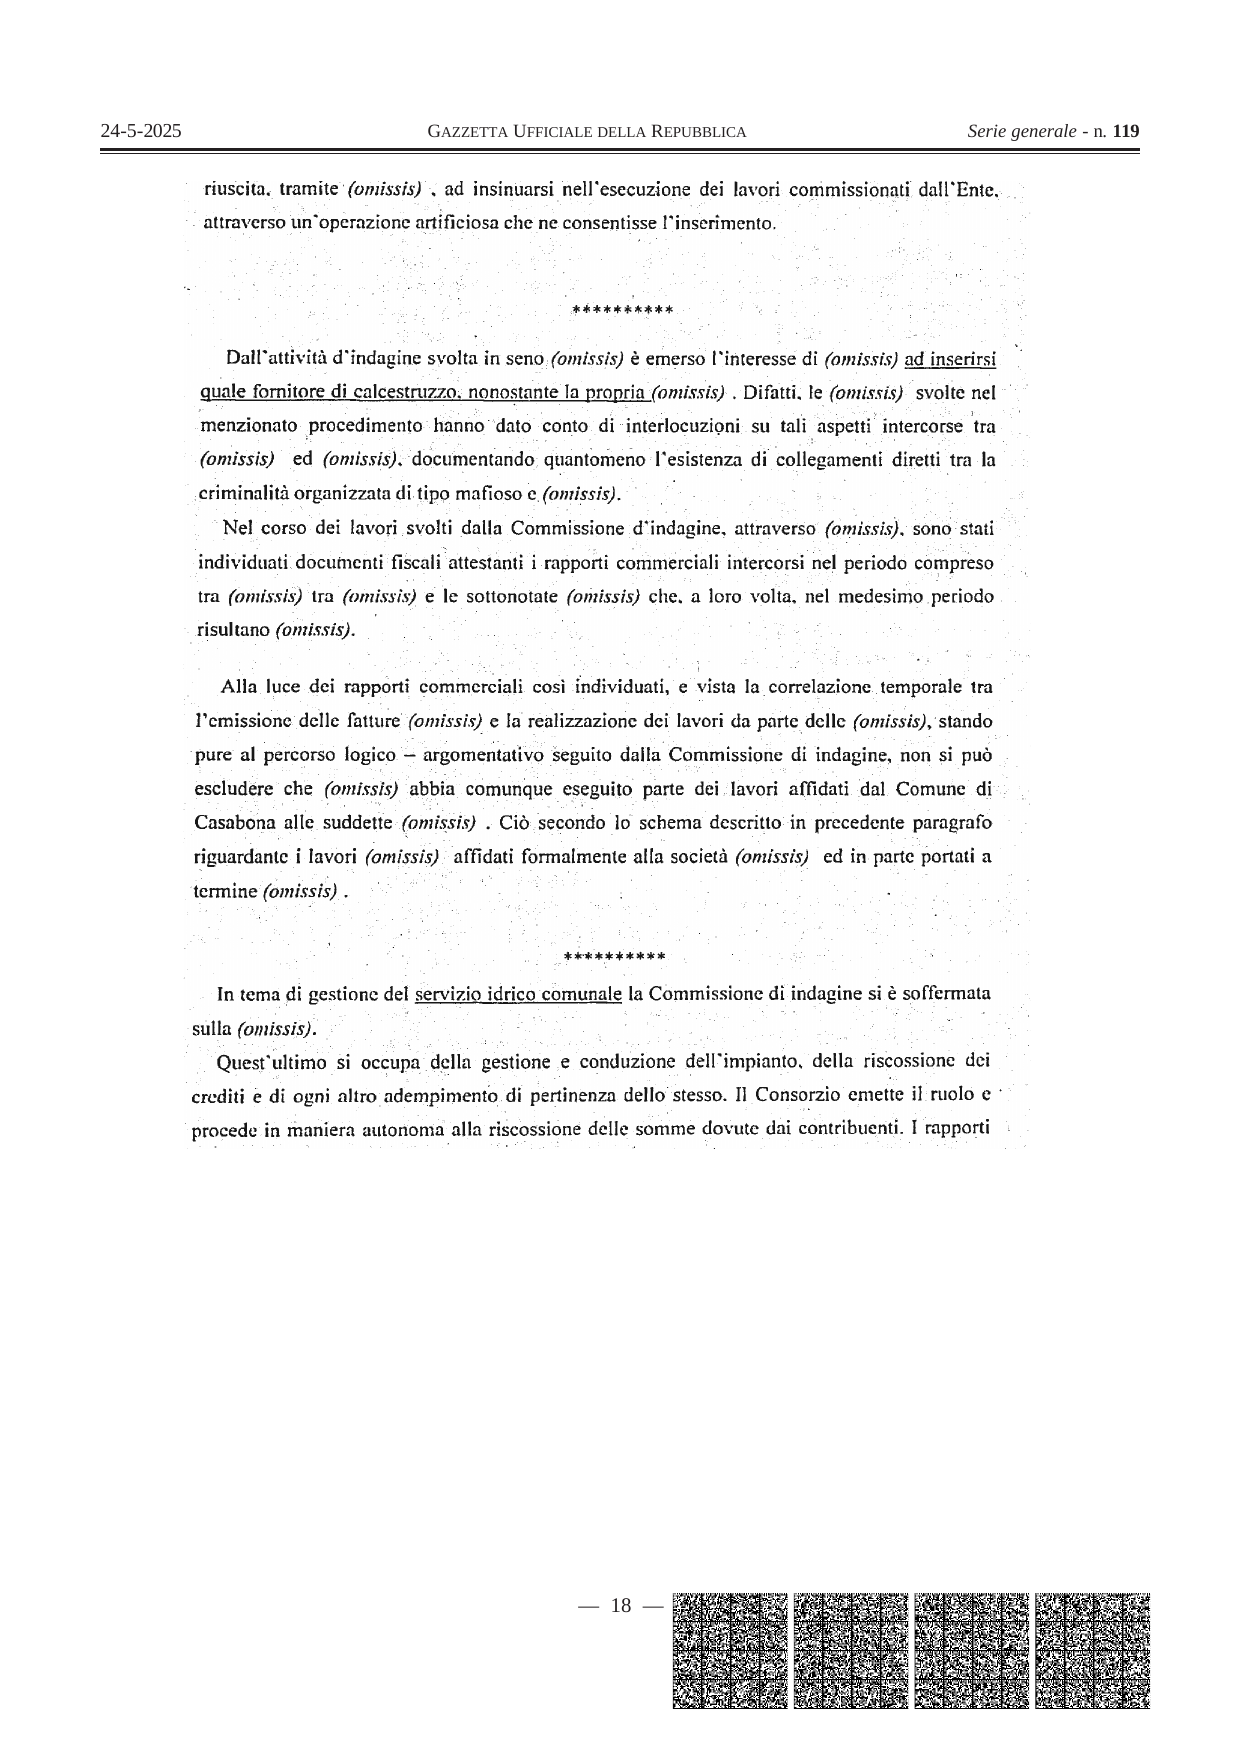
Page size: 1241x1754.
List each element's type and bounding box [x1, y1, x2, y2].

picture [672, 1593, 788, 1709]
picture [183, 181, 1031, 1149]
picture [1035, 1593, 1150, 1709]
picture [793, 1593, 909, 1709]
picture [914, 1593, 1030, 1709]
